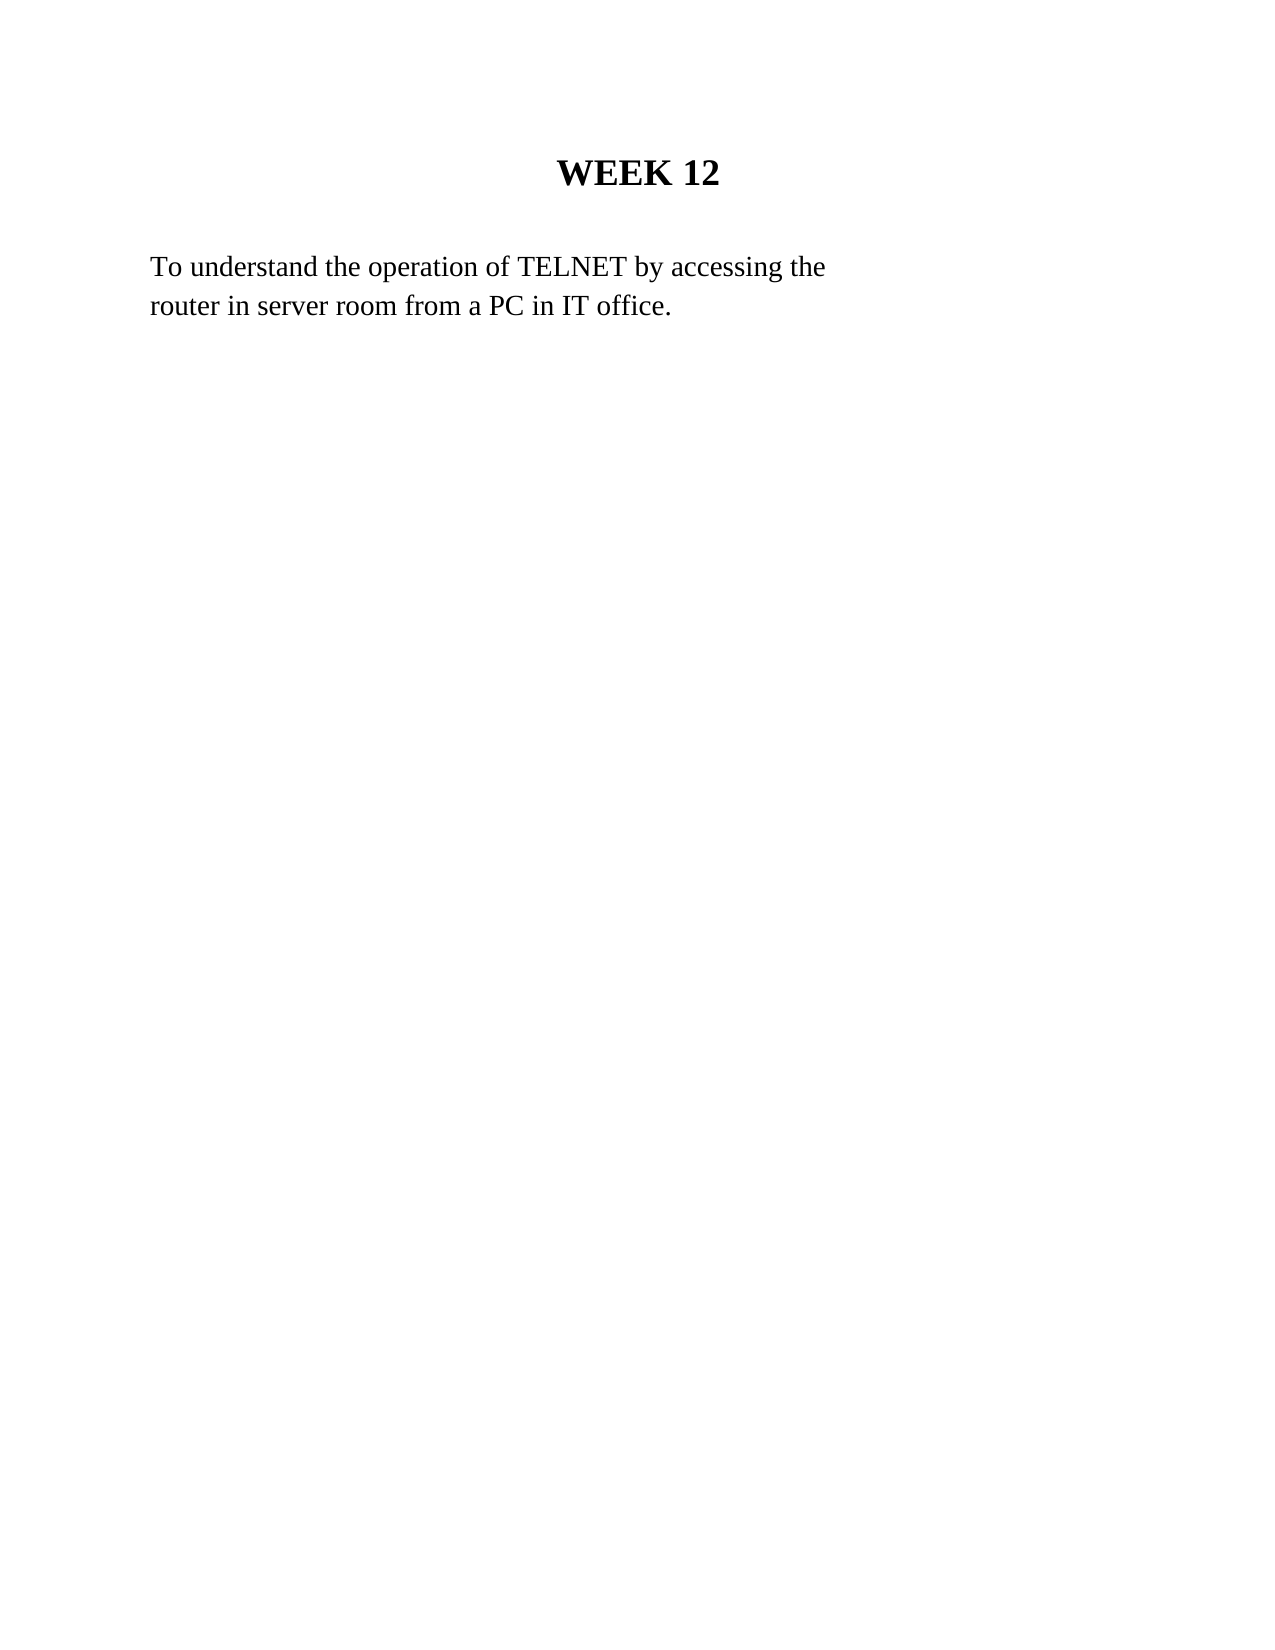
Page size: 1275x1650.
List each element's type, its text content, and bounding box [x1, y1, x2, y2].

subtitle WEEK 12 [194, 150, 1081, 193]
text To understand the operation of TELNET by accessing the router in server room from a PC in IT office. [150, 249, 884, 321]
